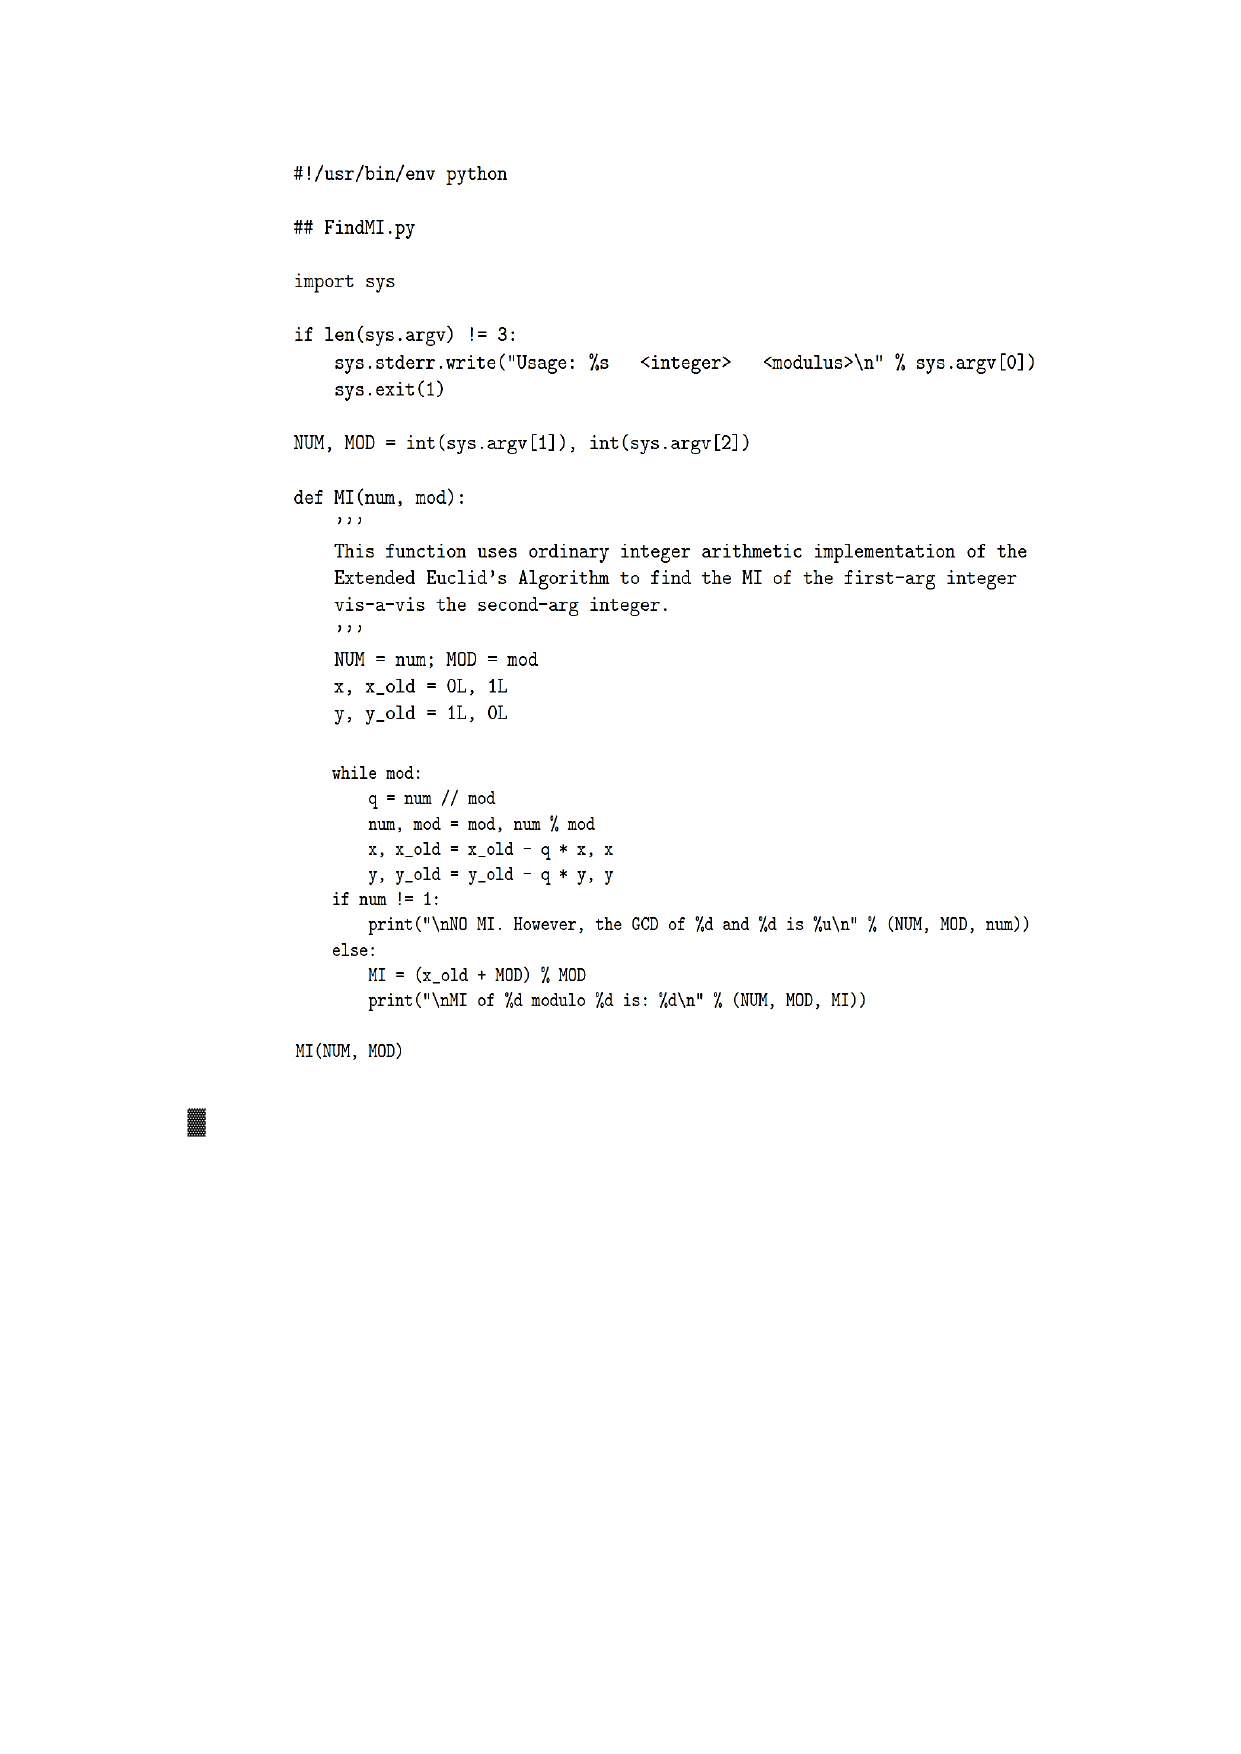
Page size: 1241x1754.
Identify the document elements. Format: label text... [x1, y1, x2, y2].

text ▓ [187, 1102, 1053, 1139]
picture [287, 164, 1049, 731]
picture [287, 764, 1037, 1064]
